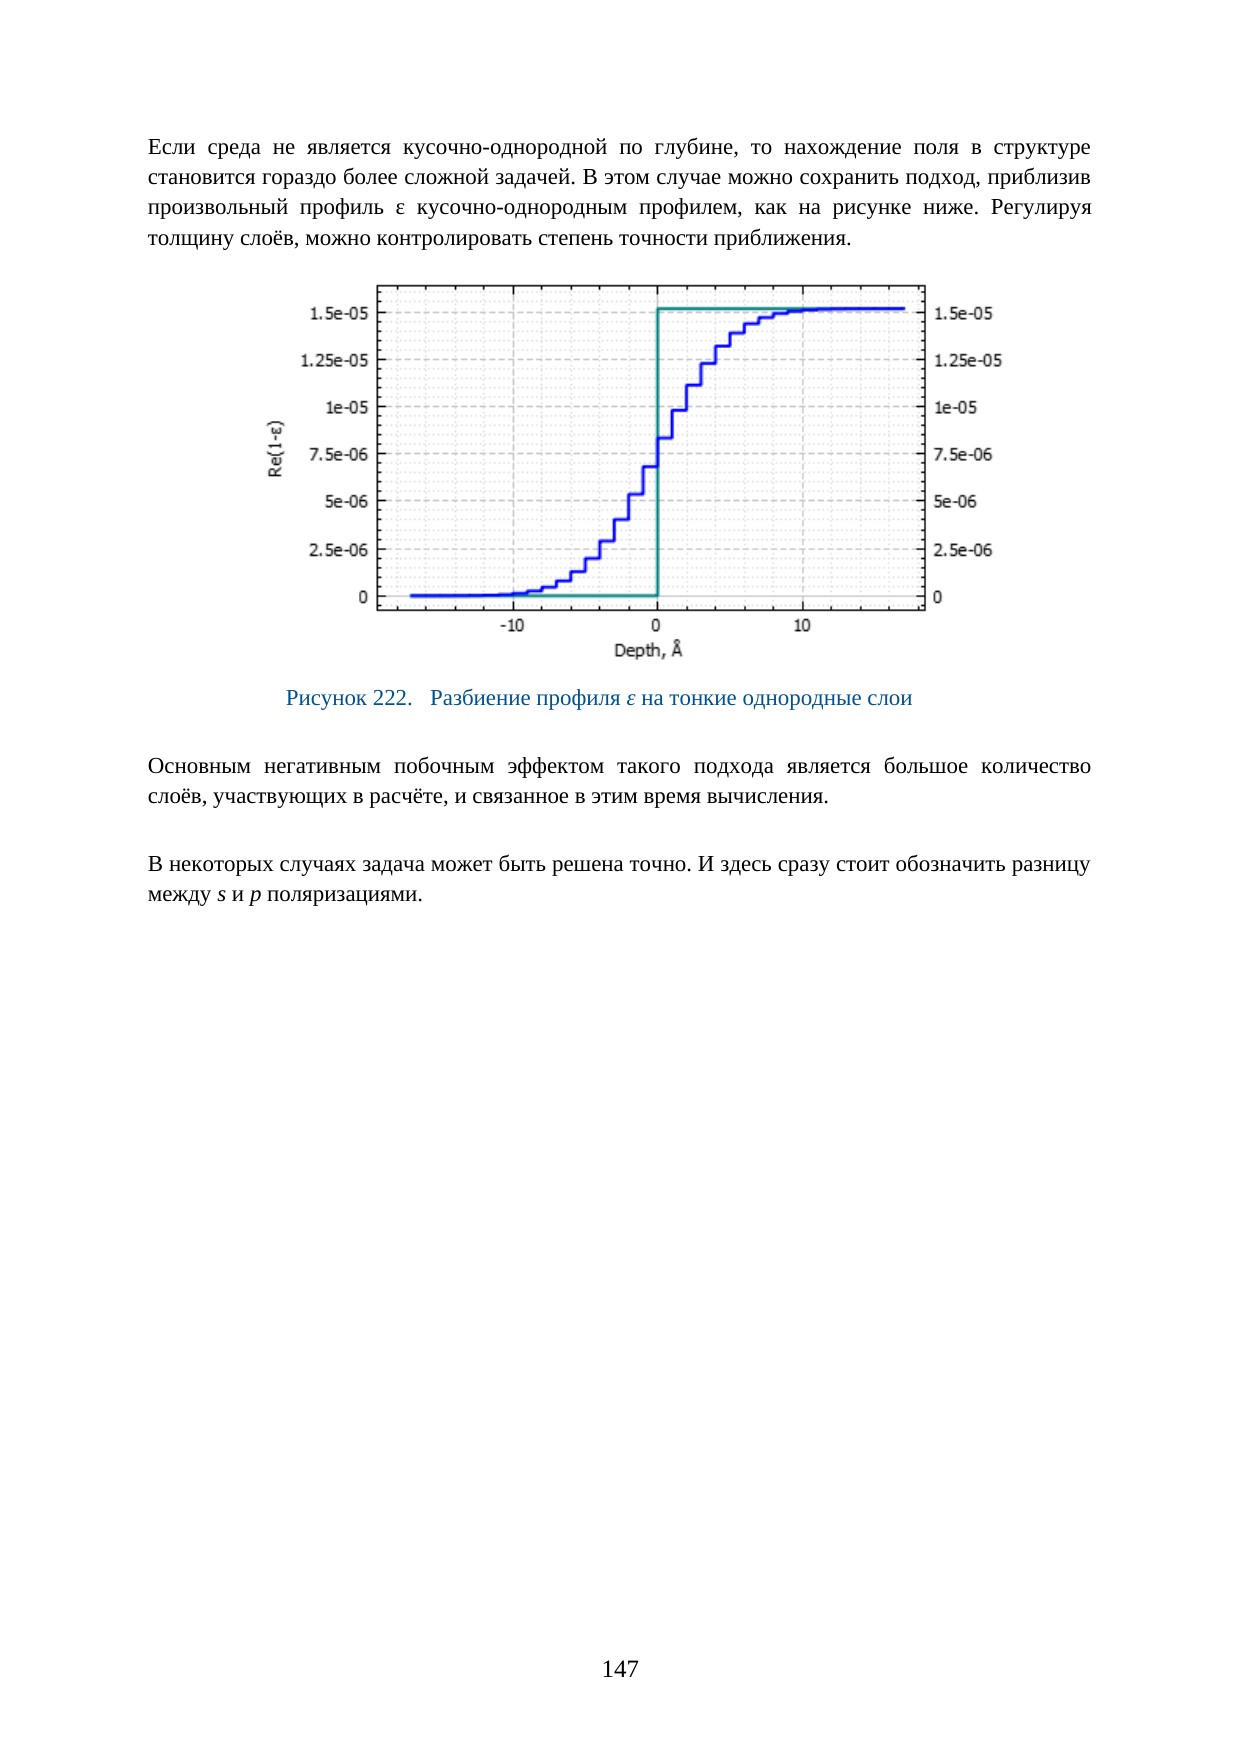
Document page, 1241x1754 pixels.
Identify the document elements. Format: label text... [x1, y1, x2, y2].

picture [261, 279, 1009, 663]
text В некоторых случаях задача может быть решена точно. И здесь сразу стоит обозначить разницу между s и p поляризациями. [148, 849, 1093, 906]
text Если среда не является кусочно-однородной по глубине, то нахождение поля в структуре становится гораздо более сложной задачей. В этом случае можно сохранить подход, приблизив произвольный профиль ε кусочно-однородным профилем, как на рисунке ниже. Регулируя толщину слоёв, можно контролировать степень точности приближения. [148, 133, 1093, 250]
text Основным негативным побочным эффектом такого подхода является большое количество слоёв, участвующих в расчёте, и связанное в этим время вычисления. [148, 752, 1093, 808]
